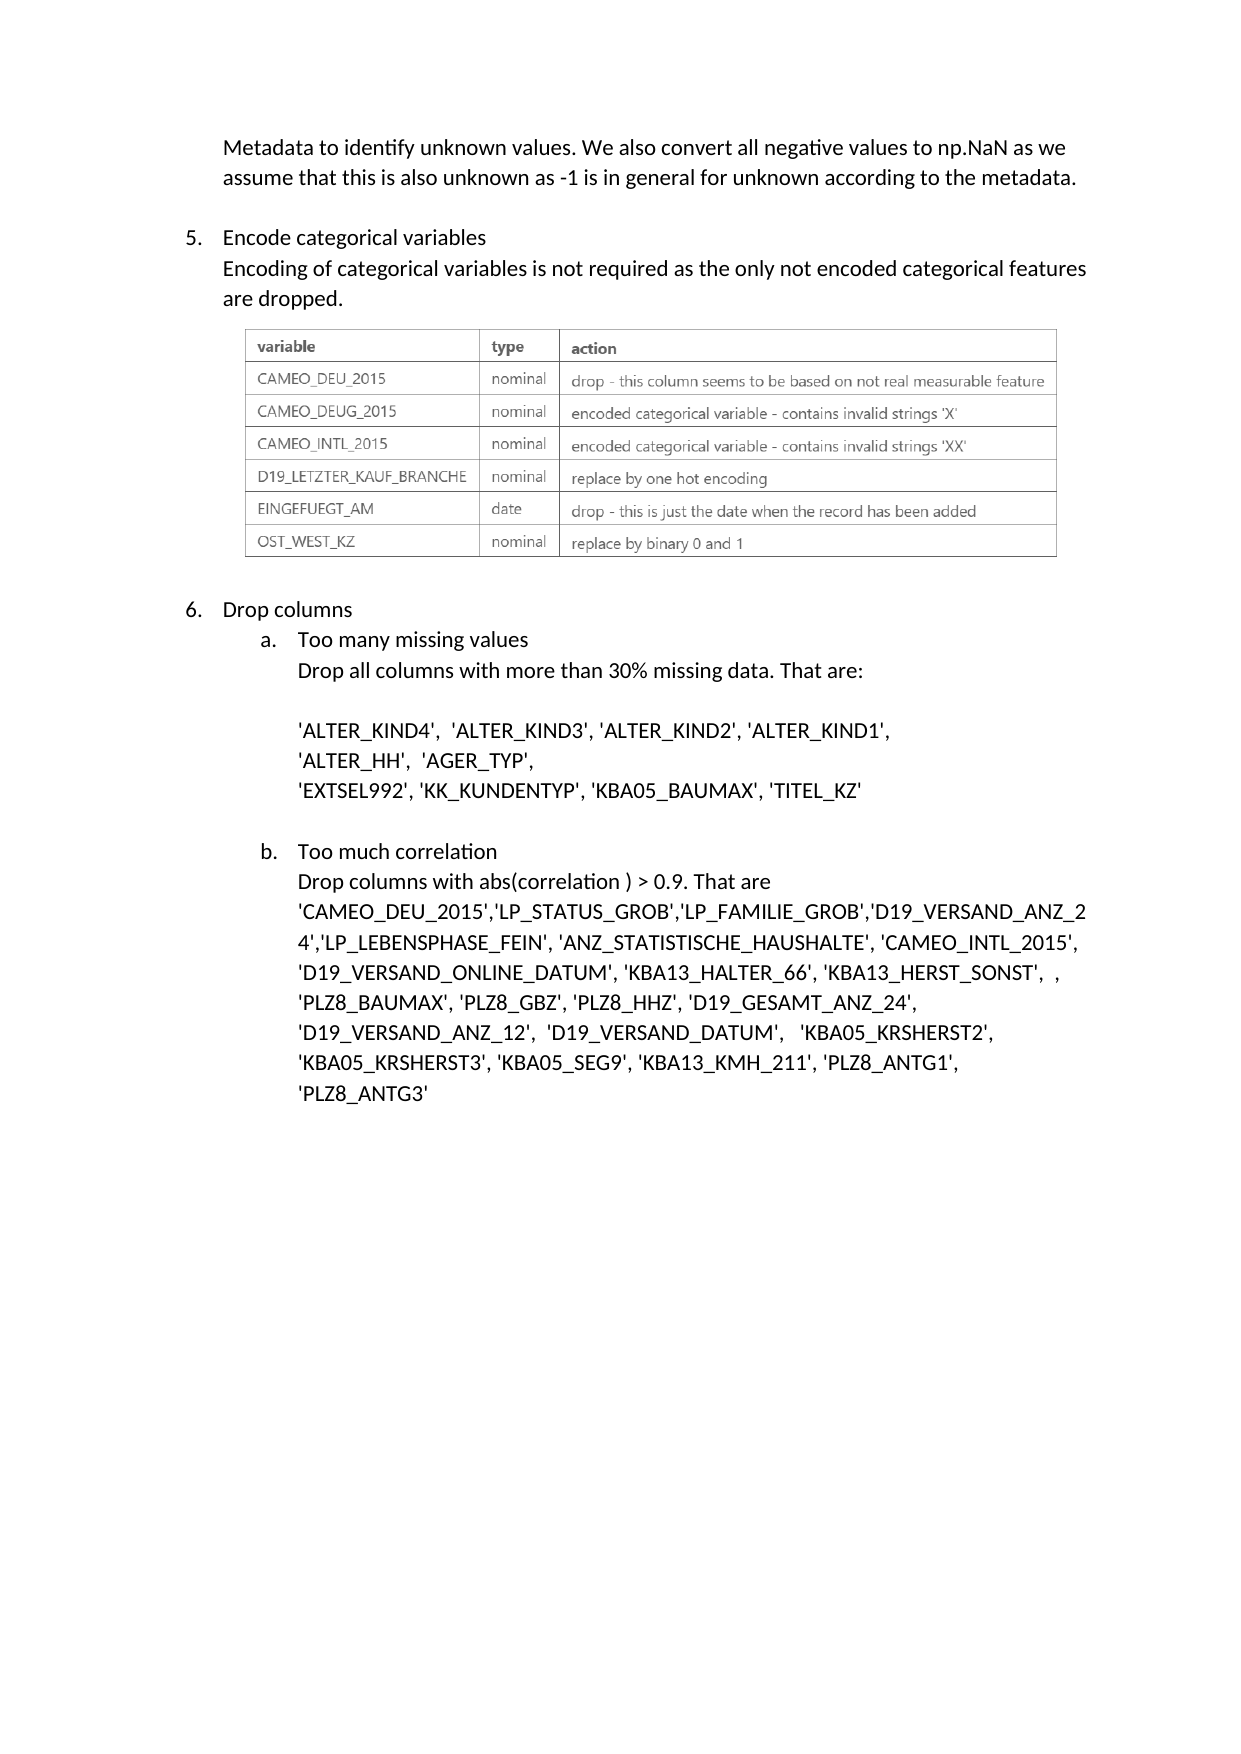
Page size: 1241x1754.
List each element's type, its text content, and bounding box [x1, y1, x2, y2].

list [185, 133, 1093, 221]
list Too much correlation Drop columns with abs(correlation ) > 0.9. That are 'CAMEO_DEU_2015','LP_STATUS_GROB','LP_FAMILIE_GROB','D19_VERSAND_ANZ_24','LP_LEBENSPHASE_FEIN', 'ANZ_STATISTISCHE_HAUSHALTE', 'CAMEO_INTL_2015', 'D19_VERSAND_ONLINE_DATUM', 'KBA13_HALTER_66', 'KBA13_HERST_SONST', , 'PLZ8_BAUMAX', 'PLZ8_GBZ', 'PLZ8_HHZ', 'D19_GESAMT_ANZ_24', 'D19_VERSAND_ANZ_12', 'D19_VERSAND_DATUM', 'KBA05_KRSHERST2', 'KBA05_KRSHERST3', 'KBA05_SEG9', 'KBA13_KMH_211', 'PLZ8_ANTG1', 'PLZ8_ANTG3' [260, 837, 1093, 1107]
list Too many missing values Drop all columns with more than 30% missing data. That are: 'ALTER_KIND4', 'ALTER_KIND3', 'ALTER_KIND2', 'ALTER_KIND1', 'ALTER_HH', 'AGER_TYP', 'EXTSEL992', 'KK_KUNDENTYP', 'KBA05_BAUMAX', 'TITEL_KZ' [260, 626, 1093, 835]
list Drop columns [185, 595, 1093, 623]
picture [222, 314, 1064, 563]
